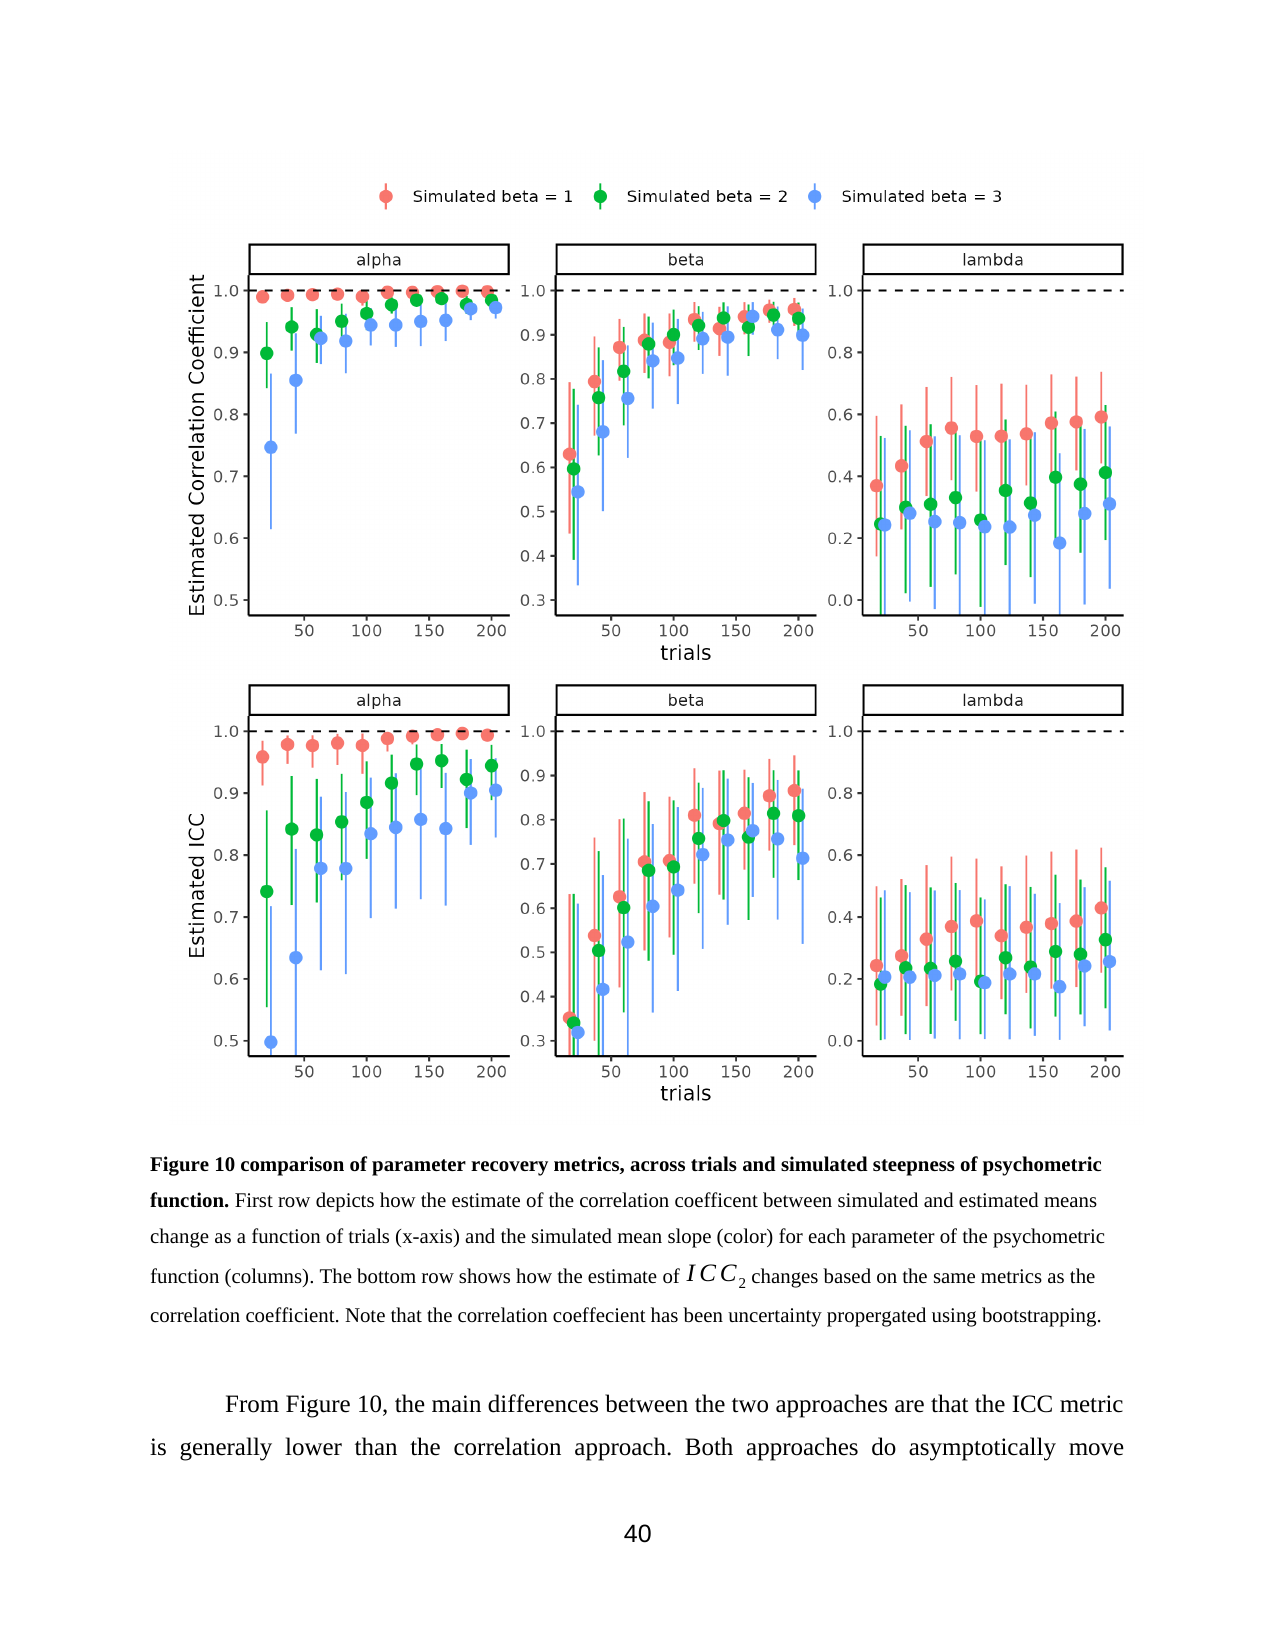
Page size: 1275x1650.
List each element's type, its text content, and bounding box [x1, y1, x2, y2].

text Figure 10 comparison of parameter recovery metrics, across trials and simulated steepness of psychometric function. First row depicts how the estimate of the correlation coefficent between simulated and estimated means change as a function of trials (x-axis) and the simulated mean slope (color) for each parameter of the psychometric function (columns). The bottom row shows how the estimate of changes based on the same metrics as the correlation coefficient. Note that the correlation coeffecient has been uncertainty propergated using bootstrapping. [150, 1152, 1125, 1327]
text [150, 1389, 1125, 1461]
picture [168, 150, 1144, 1125]
